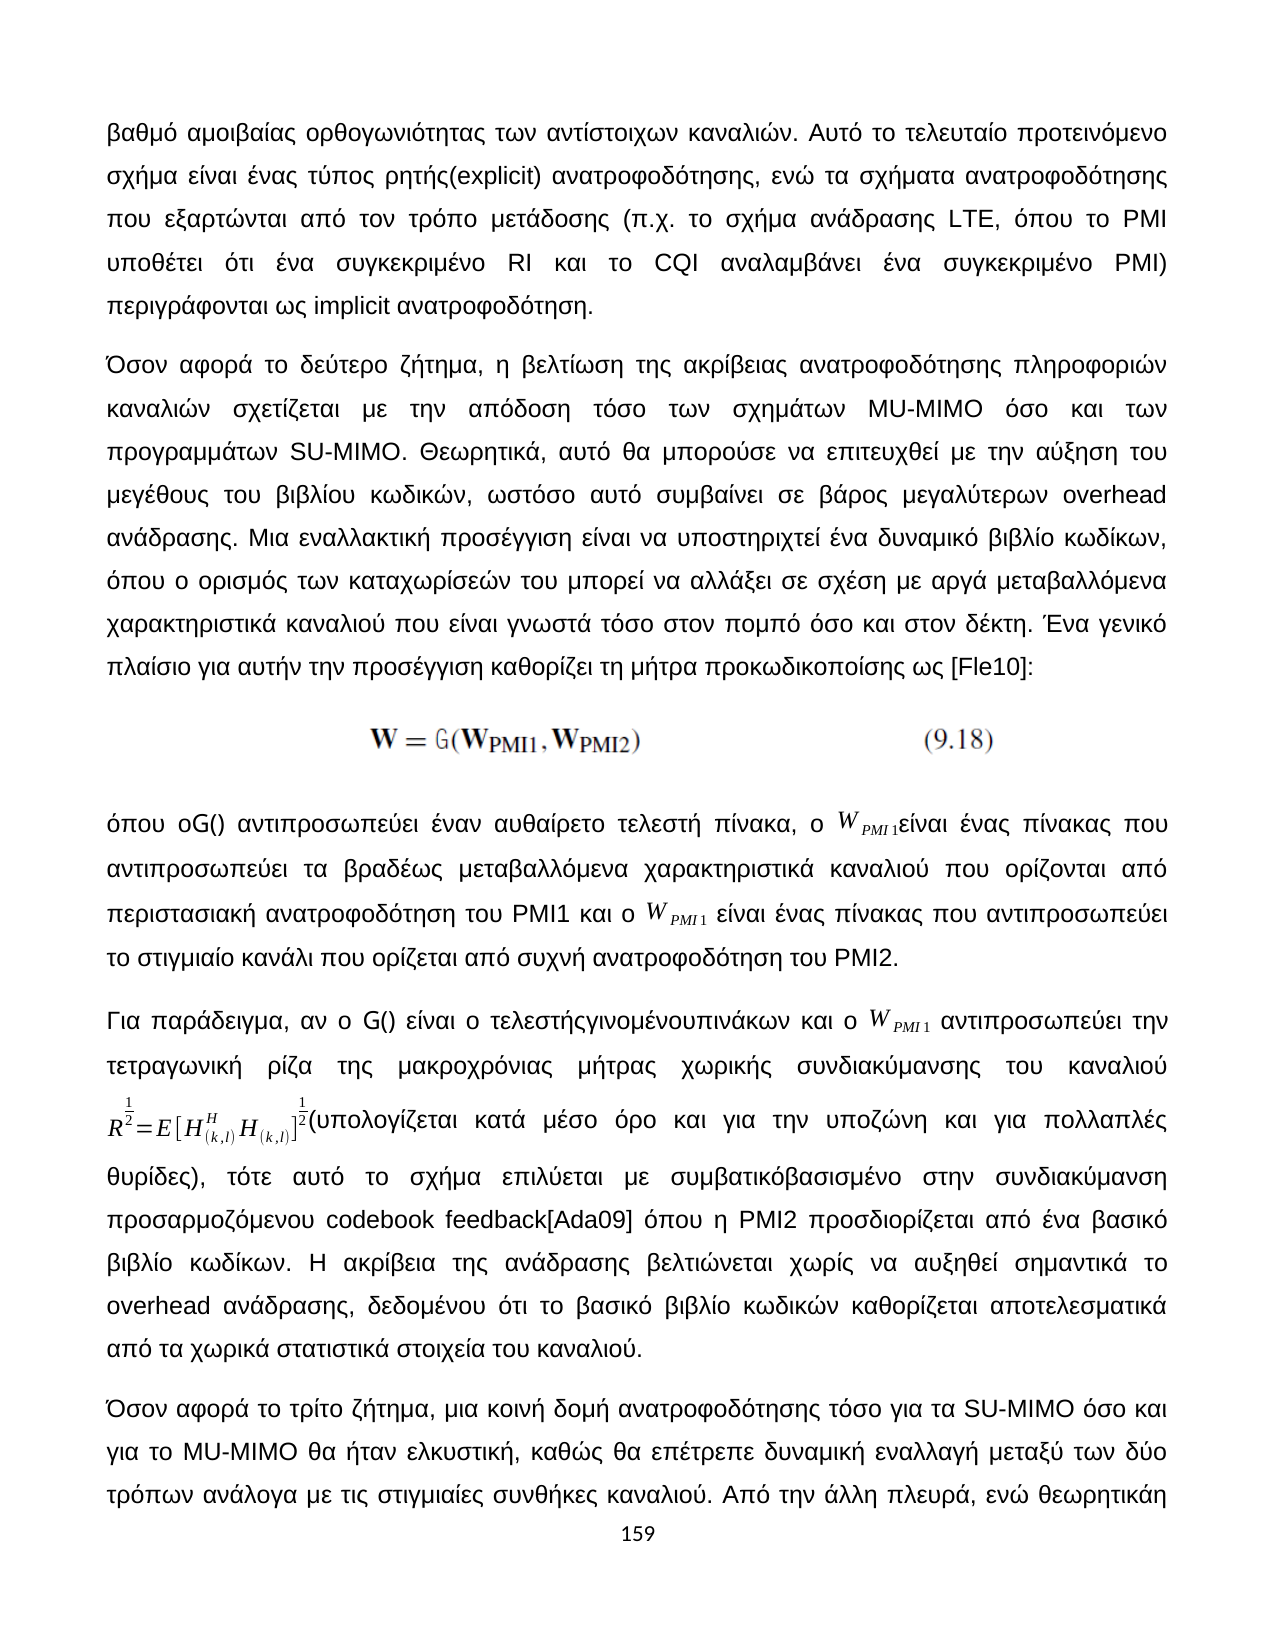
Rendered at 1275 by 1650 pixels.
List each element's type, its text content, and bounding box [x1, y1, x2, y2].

picture [352, 712, 998, 776]
text όπου οG() αντιπροσωπεύει έναν αυθαίρετο τελεστή πίνακα, ο είναι ένας πίνακας που αντιπροσωπεύει τα βραδέως μεταβαλλόμενα χαρακτηριστικά καναλιού που ορίζονται από περιστασιακή ανατροφοδότηση του PMI1 και ο είναι ένας πίνακας που αντιπροσωπεύει το στιγμιαίο κανάλι που ορίζεται από συχνή ανατροφοδότηση του ΡΜΙ2. [106, 806, 1169, 972]
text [106, 118, 1169, 319]
text Όσον αφορά το δεύτερο ζήτημα, η βελτίωση της ακρίβειας ανατροφοδότησης πληροφοριών καναλιών σχετίζεται με την απόδοση τόσο των σχημάτων MU-MIMO όσο και των προγραμμάτων SU-MIMO. Θεωρητικά, αυτό θα μπορούσε να επιτευχθεί με την αύξηση του μεγέθους του βιβλίου κωδικών, ωστόσο αυτό συμβαίνει σε βάρος μεγαλύτερων overhead ανάδρασης. Μια εναλλακτική προσέγγιση είναι να υποστηριχτεί ένα δυναμικό βιβλίο κωδίκων, όπου ο ορισμός των καταχωρίσεών του μπορεί να αλλάξει σε σχέση με αργά μεταβαλλόμενα χαρακτηριστικά καναλιού που είναι γνωστά τόσο στον πομπό όσο και στον δέκτη. Ένα γενικό πλαίσιο για αυτήν την προσέγγιση καθορίζει τη μήτρα προκωδικοποίσης ως [Fle10]: [106, 350, 1169, 681]
text Για παράδειγμα, αν ο G() είναι ο τελεστήςγινομένουπινάκων και ο αντιπροσωπεύει την τετραγωνική ρίζα της μακροχρόνιας μήτρας χωρικής συνδιακύμανσης του καναλιού (υπολογίζεται κατά μέσο όρο και για την υποζώνη και για πολλαπλές θυρίδες), τότε αυτό το σχήμα επιλύεται με συμβατικόβασισμένο στην συνδιακύμανση προσαρμοζόμενου codebook feedback[Ada09] όπου η ΡΜΙ2 προσδιορίζεται από ένα βασικό βιβλίο κωδίκων. Η ακρίβεια της ανάδρασης βελτιώνεται χωρίς να αυξηθεί σημαντικά το overhead ανάδρασης, δεδομένου ότι το βασικό βιβλίο κωδικών καθορίζεται αποτελεσματικά από τα χωρικά στατιστικά στοιχεία του καναλιού. [106, 1003, 1169, 1363]
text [106, 1394, 1169, 1509]
